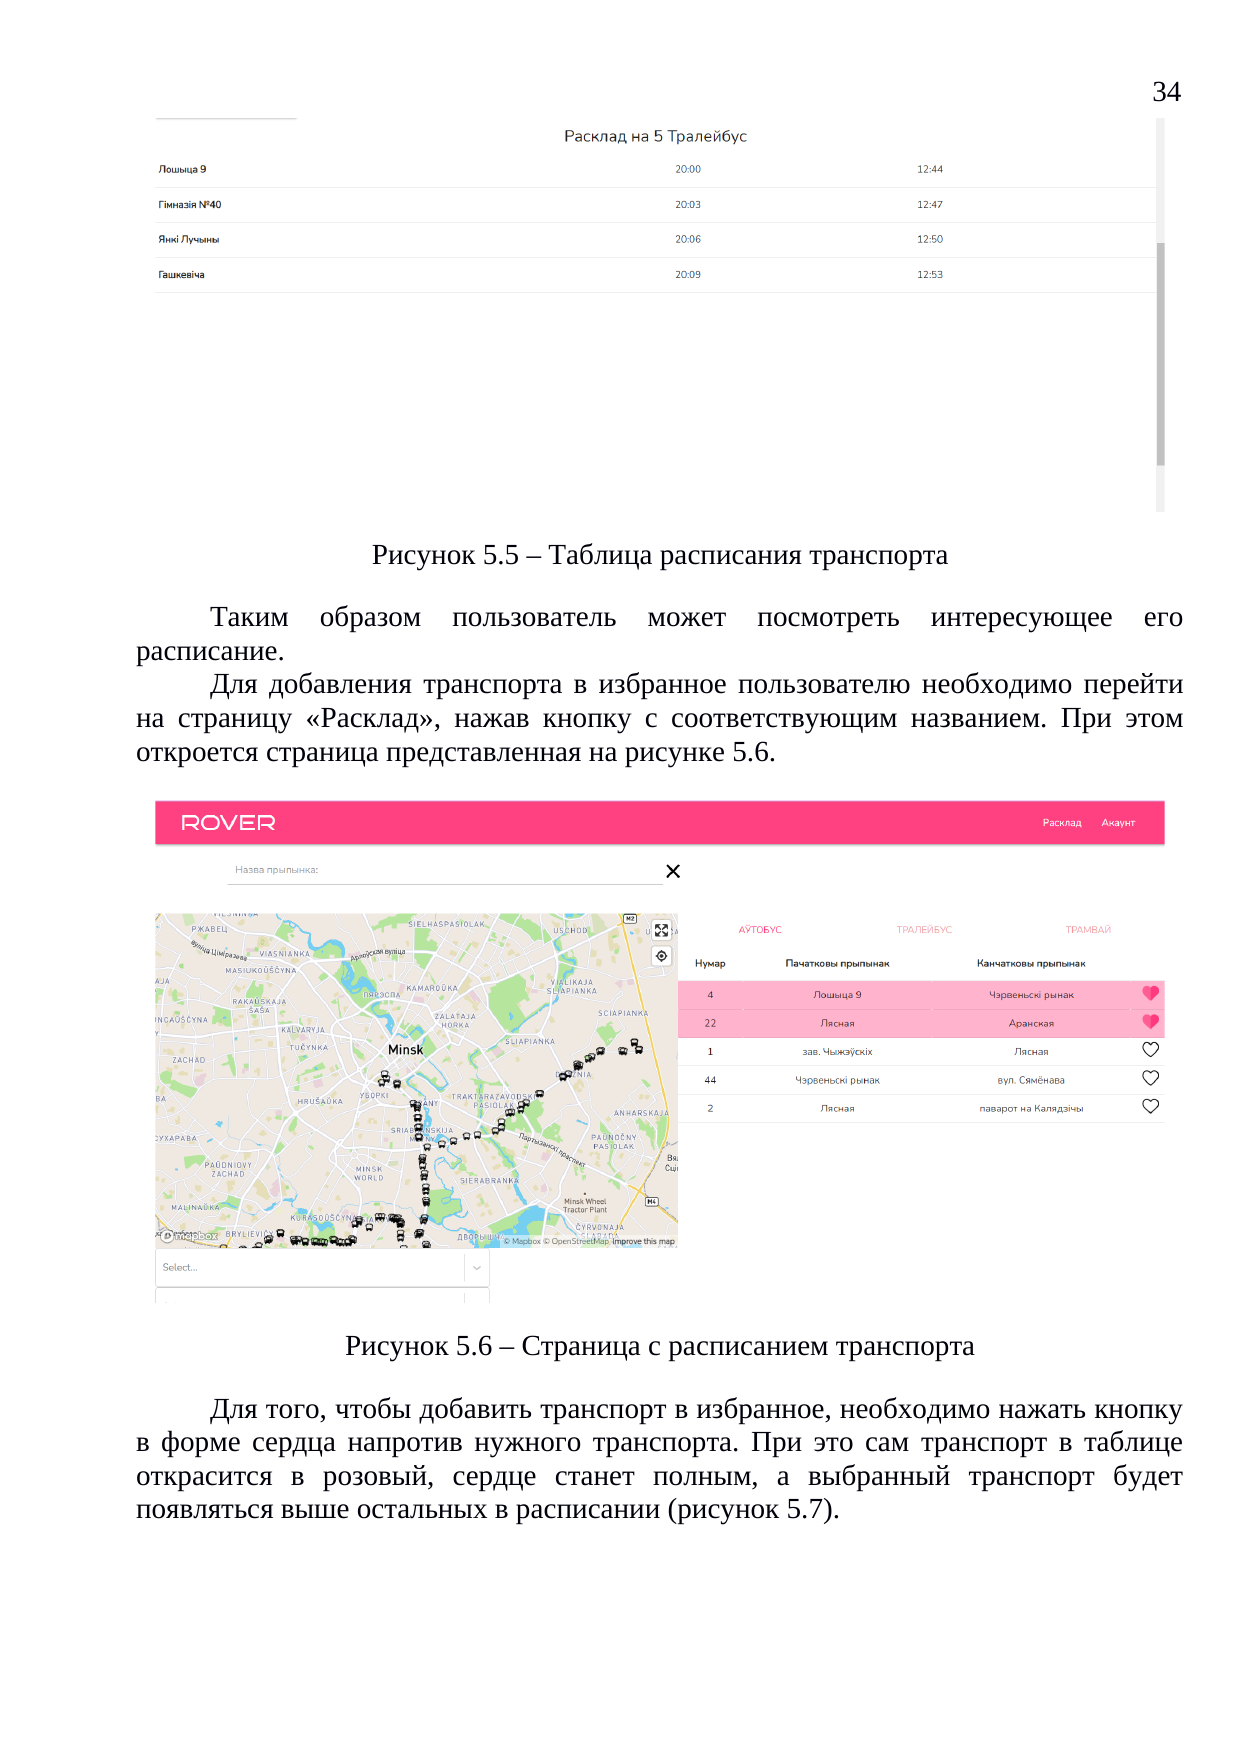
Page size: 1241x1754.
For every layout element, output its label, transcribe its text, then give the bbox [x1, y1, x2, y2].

picture [155, 800, 1165, 1303]
text Рисунок 5.6 – Страница с расписанием транспорта [136, 1328, 1184, 1362]
text Таким образом пользователь может посмотреть интересующее его расписание. [136, 599, 1184, 667]
picture [155, 118, 1165, 512]
text Для того, чтобы добавить транспорт в избранное, необходимо нажать кнопку в форме сердца напротив нужного транспорта. При это сам транспорт в таблице открасится в розовый, сердце станет полным, а выбранный транспорт будет появляться выше остальных в расписании (рисунок 5.7). [136, 1391, 1184, 1525]
text Рисунок 5.5 – Таблица расписания транспорта [136, 537, 1184, 570]
text Для добавления транспорта в избранное пользователю необходимо перейти на страницу «Расклад», нажав кнопку с соответствующим названием. При этом откроется страница представленная на рисунке 5.6. [136, 667, 1184, 767]
